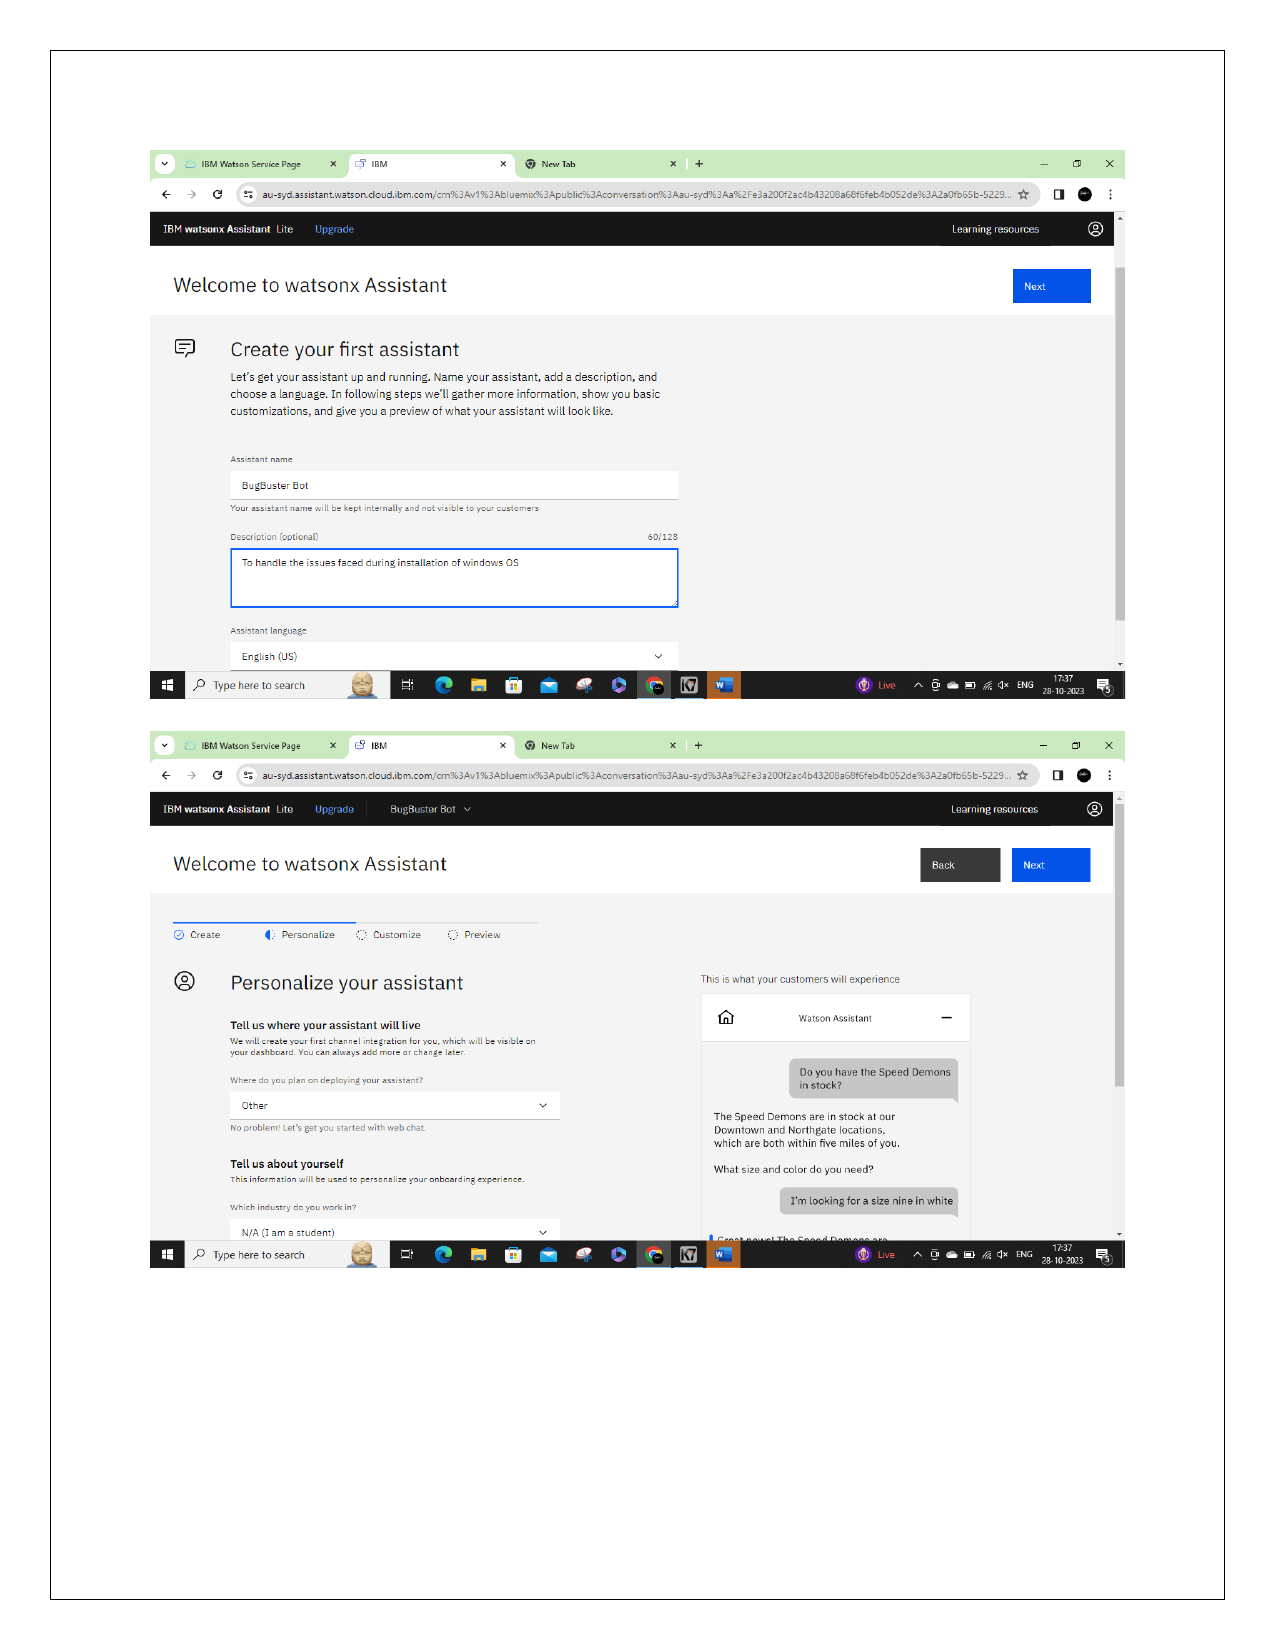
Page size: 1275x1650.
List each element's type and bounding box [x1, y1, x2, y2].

picture [150, 731, 1125, 1268]
picture [150, 150, 1125, 699]
